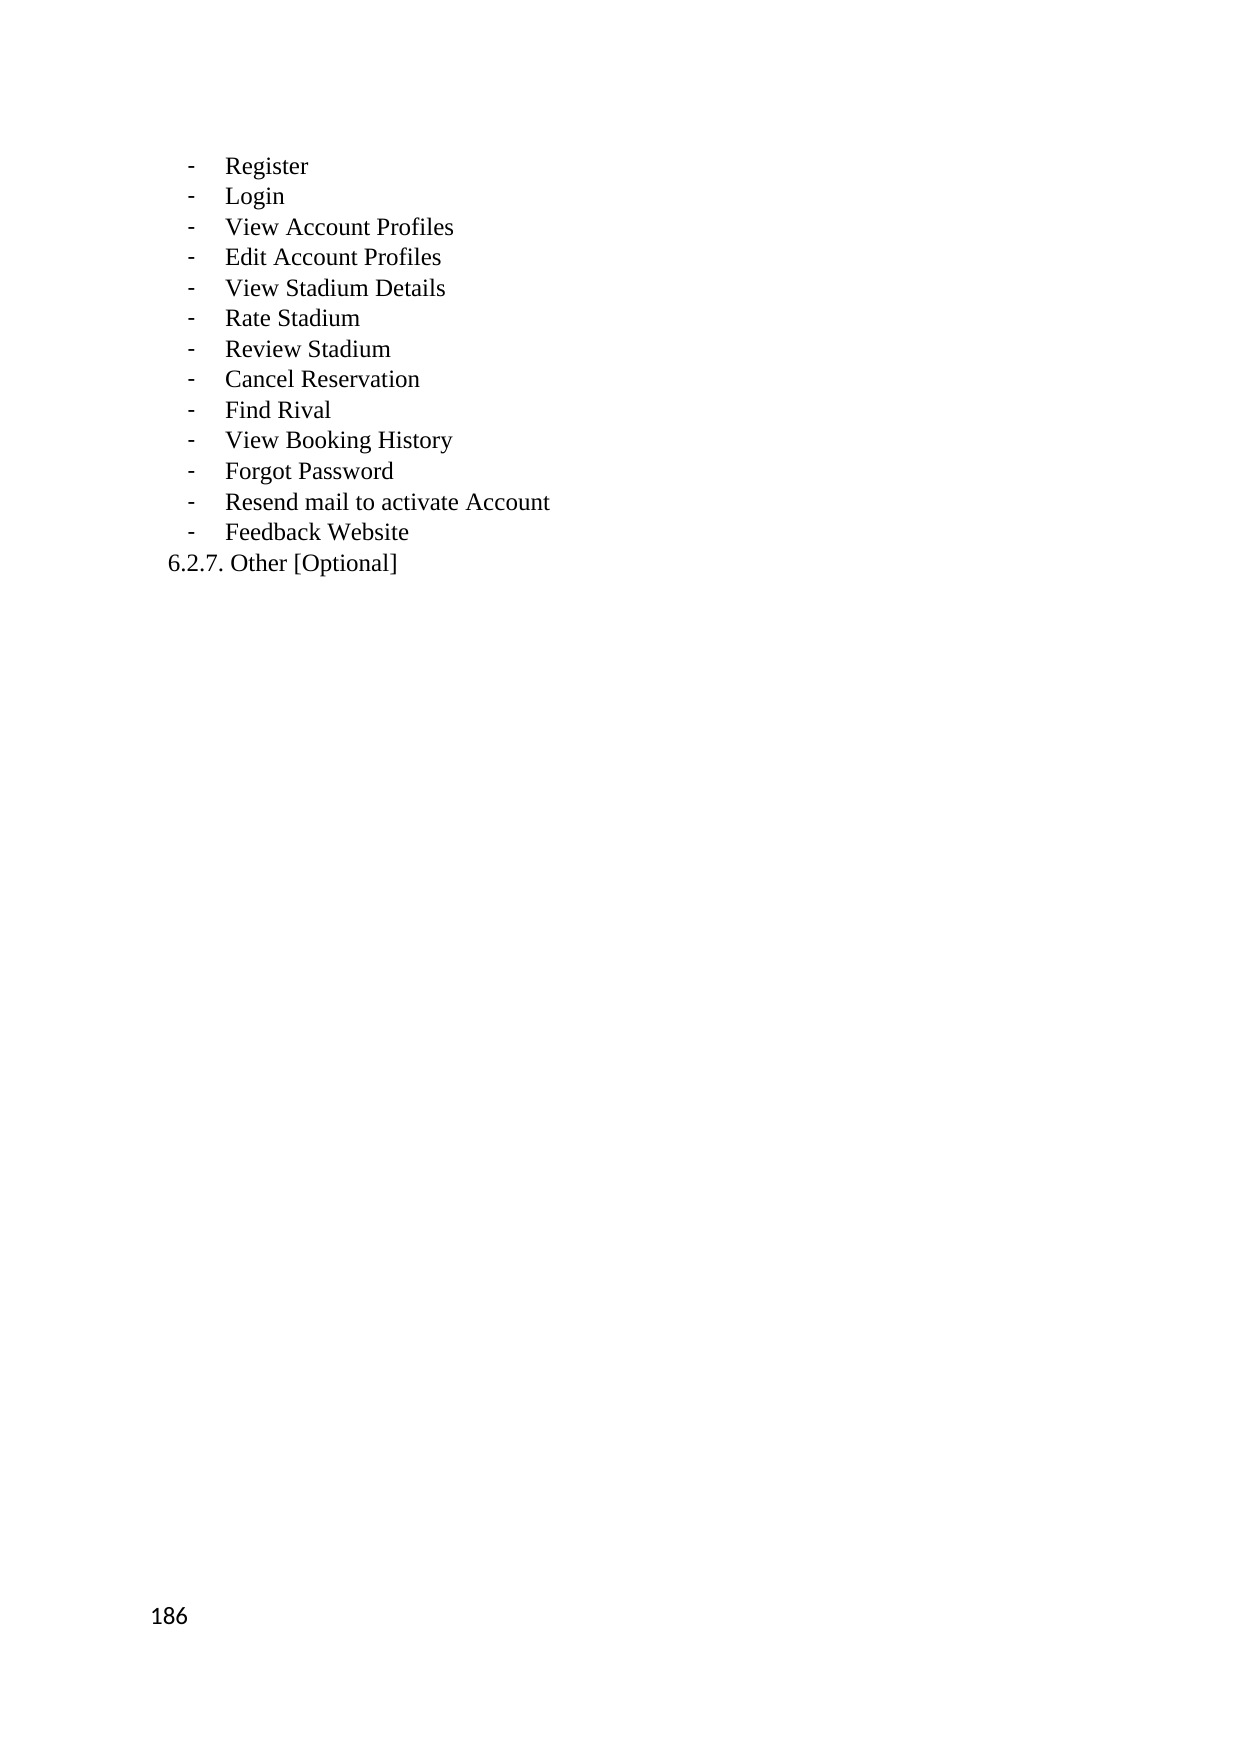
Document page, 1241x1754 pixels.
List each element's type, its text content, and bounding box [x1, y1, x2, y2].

list Forgot Password [187, 455, 1091, 486]
list Rate Stadium [187, 303, 1091, 333]
list Find Rival [187, 394, 1091, 425]
list Resend mail to activate Account [187, 486, 1091, 516]
list Edit Account Profiles [187, 242, 1091, 272]
list View Account Profiles [187, 211, 1091, 242]
list Login [187, 181, 1091, 211]
list Cancel Reservation [187, 364, 1091, 394]
list Review Stadium [187, 333, 1091, 364]
list Feedback Website [187, 516, 1091, 547]
list View Stadium Details [187, 272, 1091, 303]
subtitle Other [Optional] [168, 548, 1091, 577]
list View Booking History [187, 425, 1091, 455]
list Register [187, 150, 1091, 181]
